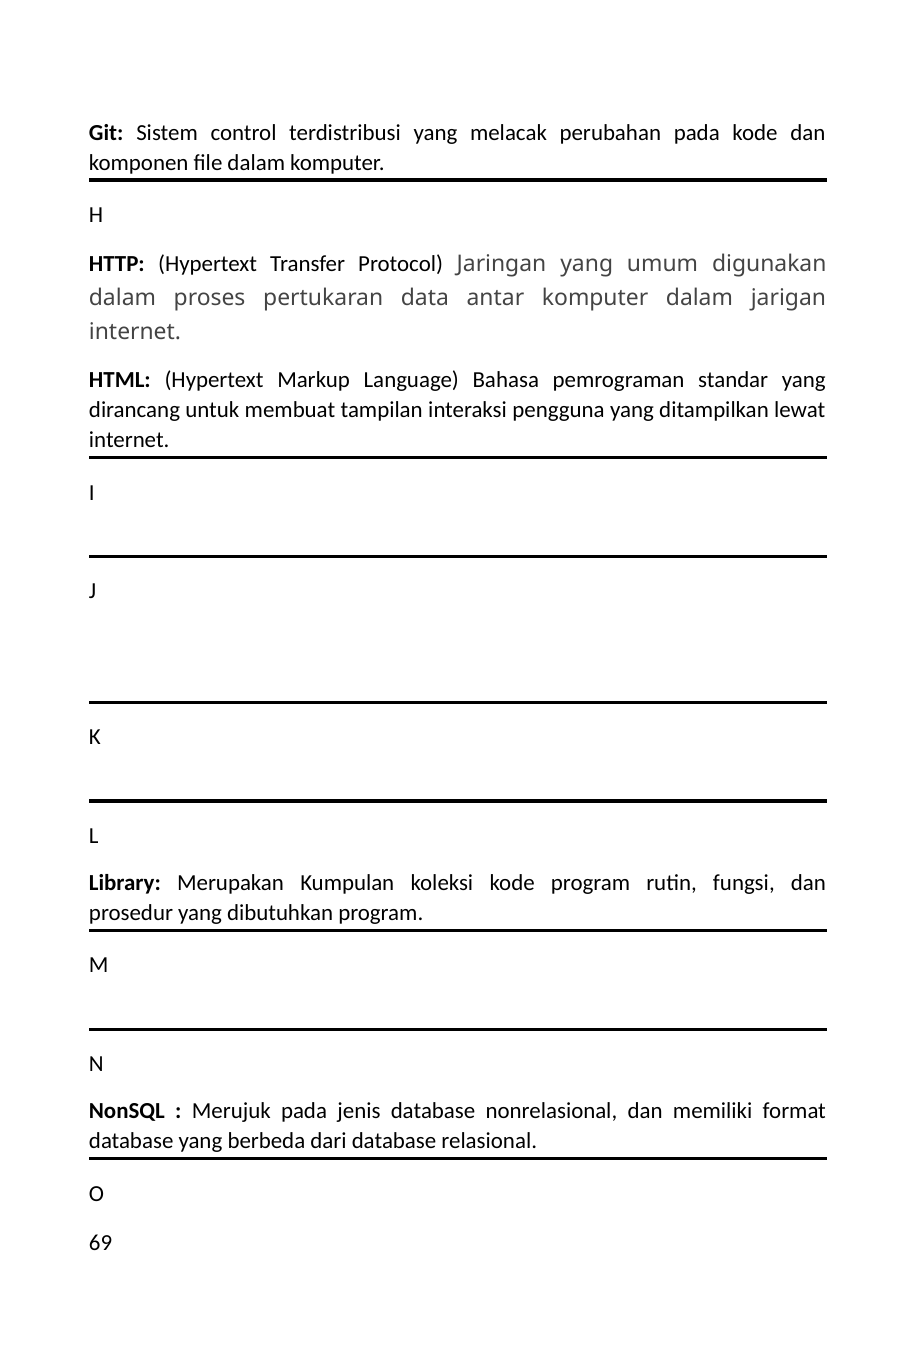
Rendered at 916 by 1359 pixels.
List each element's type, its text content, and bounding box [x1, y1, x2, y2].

text I [89, 478, 827, 506]
text N [89, 1049, 827, 1078]
text M [89, 951, 827, 979]
text L [89, 821, 827, 849]
text K [89, 722, 827, 751]
text O [89, 1179, 827, 1207]
text NonSQL : Merujuk pada jenis database nonrelasional, dan memiliki format database yang berbeda dari database relasional. [89, 1096, 827, 1157]
text H [89, 200, 827, 228]
text J [89, 577, 827, 605]
text Git: Sistem control terdistribusi yang melacak perubahan pada kode dan komponen file dalam komputer. [89, 118, 827, 178]
text HTTP: (Hypertext Transfer Protocol) Jaringan yang umum digunakan dalam proses pertukaran data antar komputer dalam jarigan internet. [89, 247, 827, 281]
text HTTP: (Hypertext Transfer Protocol) Jaringan yang umum digunakan dalam proses pertukaran data antar komputer dalam jarigan internet. [89, 312, 827, 346]
text HTML: (Hypertext Markup Language) Bahasa pemrograman standar yang dirancang untuk membuat tampilan interaksi pengguna yang ditampilkan lewat internet. [89, 365, 827, 456]
text Library: Merupakan Kumpulan koleksi kode program rutin, fungsi, dan prosedur yang dibutuhkan program. [89, 868, 827, 929]
